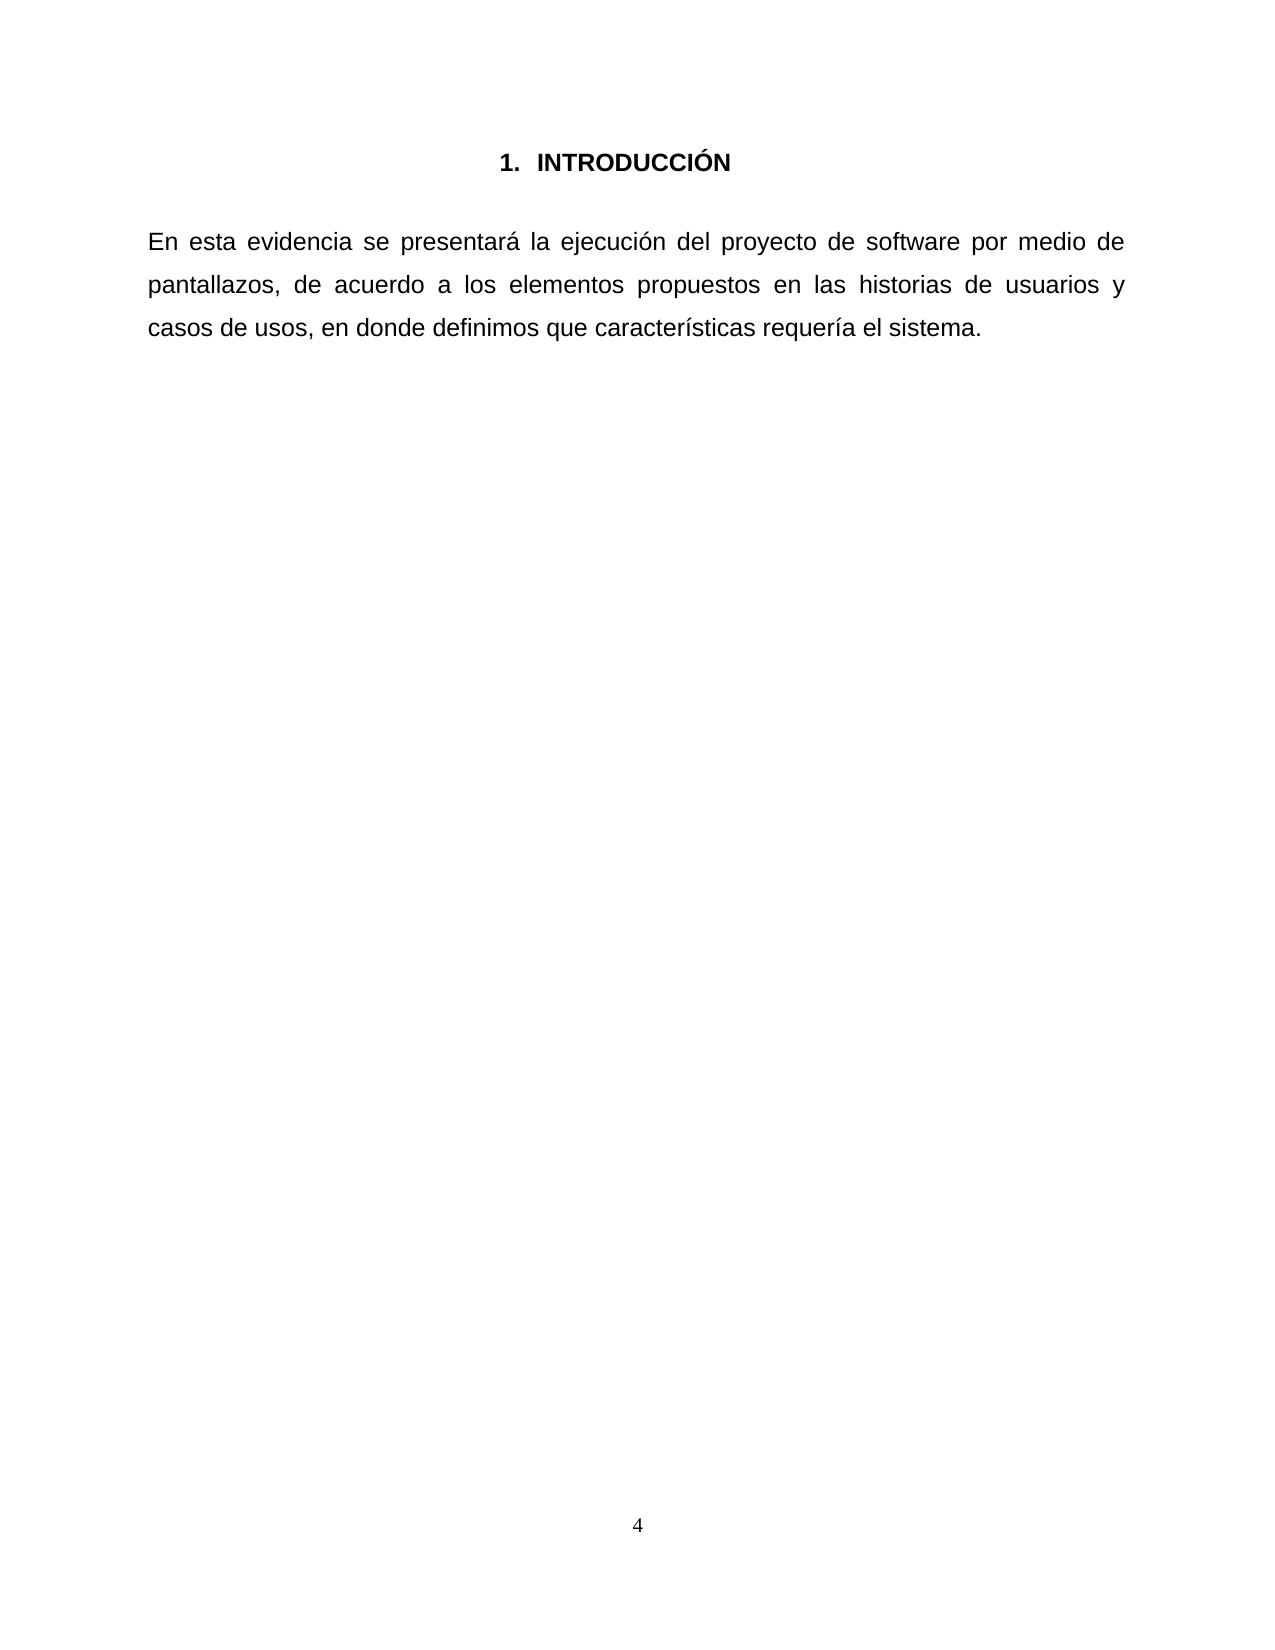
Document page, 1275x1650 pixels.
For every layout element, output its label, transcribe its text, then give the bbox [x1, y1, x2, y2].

subtitle INTRODUCCIÓN [499, 148, 1127, 176]
text En esta evidencia se presentará la ejecución del proyecto de software por medio de pantallazos, de acuerdo a los elementos propuestos en las historias de usuarios y casos de usos, en donde definimos que características requería el sistema. [148, 227, 1127, 342]
